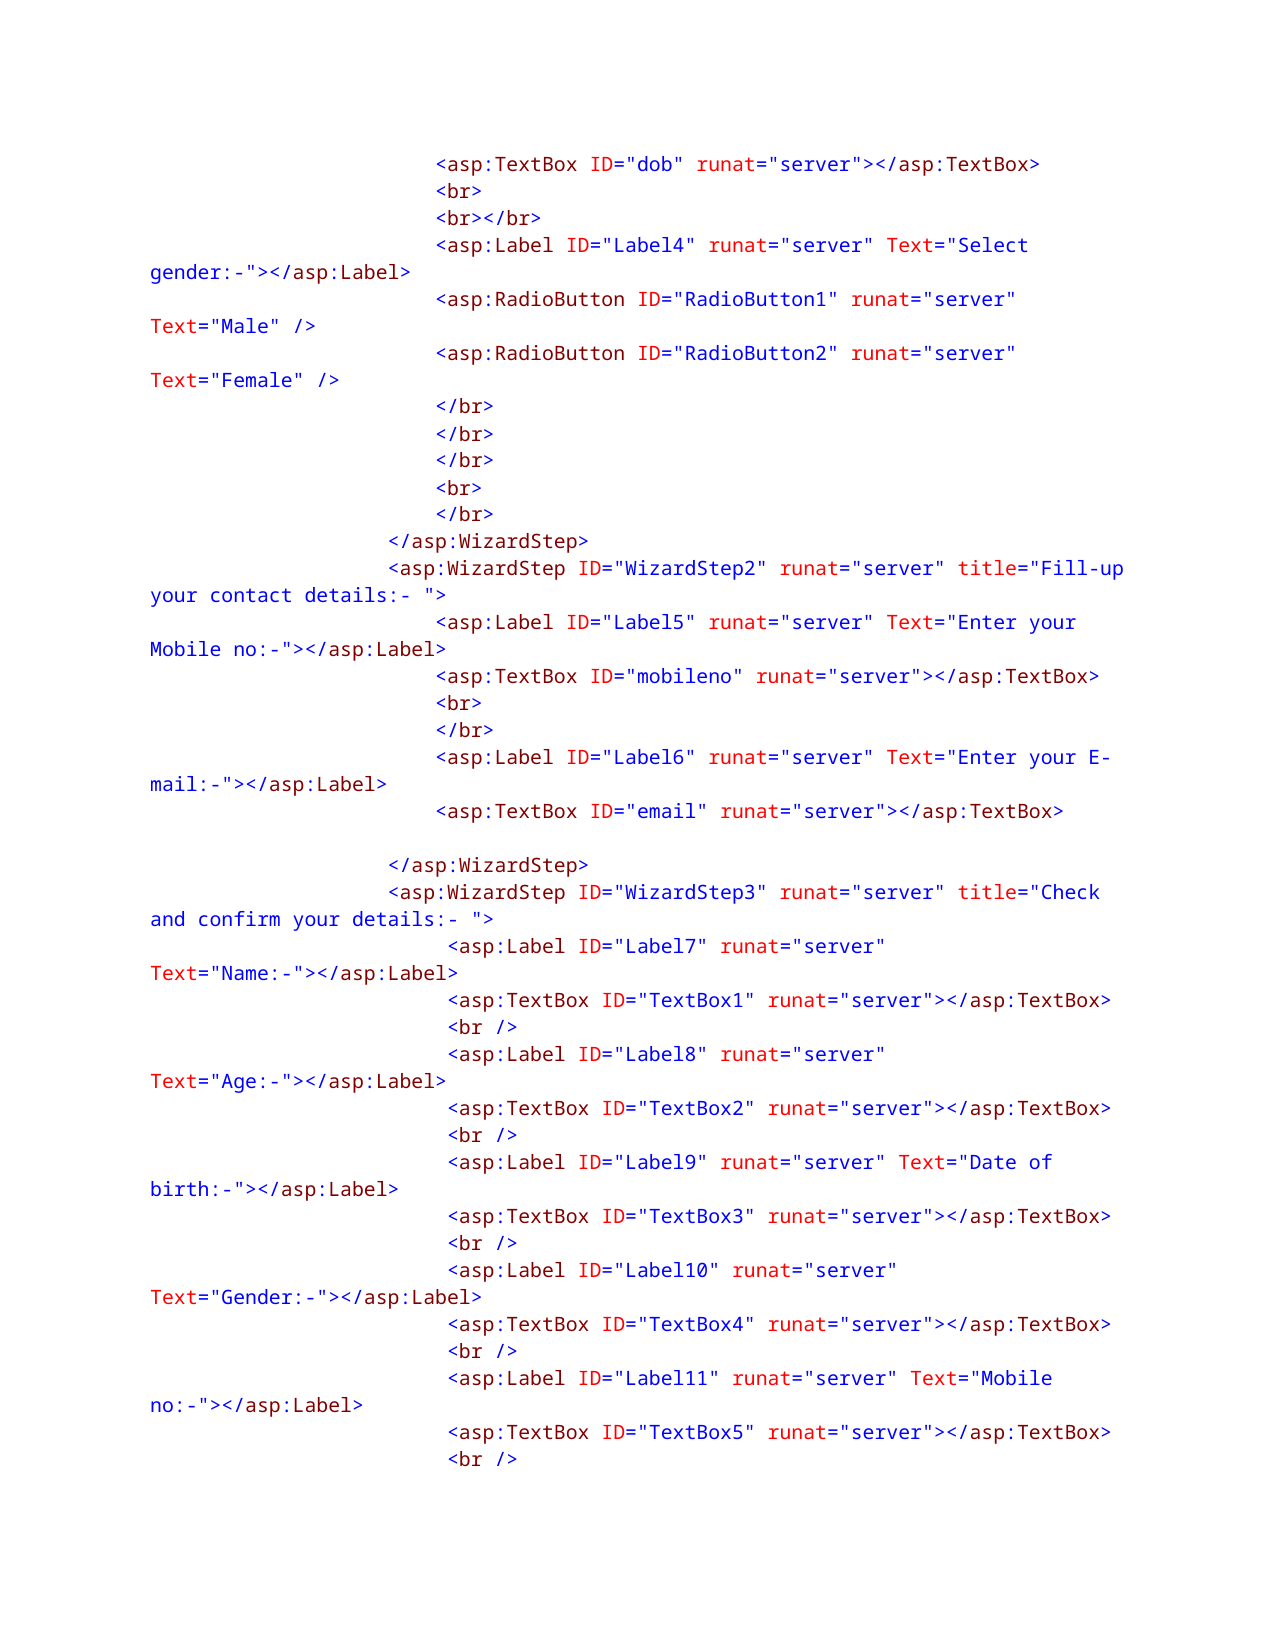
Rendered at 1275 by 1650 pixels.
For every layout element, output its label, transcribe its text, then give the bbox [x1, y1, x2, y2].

text <asp:RadioButton ID="RadioButton2" runat="server" Text="Female" /> [150, 339, 1125, 393]
text <asp:Label ID="Label6" runat="server" Text="Enter your E-mail:-"></asp:Label> [150, 743, 1125, 797]
text <br> [150, 474, 1125, 501]
text <asp:Label ID="Label10" runat="server" Text="Gender:-"></asp:Label> [150, 1256, 1125, 1310]
text </br> [150, 447, 1125, 474]
text <asp:Label ID="Label7" runat="server" Text="Name:-"></asp:Label> [150, 932, 1125, 986]
text <asp:Label ID="Label11" runat="server" Text="Mobile no:-"></asp:Label> [150, 1364, 1125, 1418]
text <br> [150, 177, 1125, 204]
text <asp:TextBox ID="mobileno" runat="server"></asp:TextBox> [150, 663, 1125, 689]
text <br /> [150, 1013, 1125, 1040]
text <asp:TextBox ID="TextBox1" runat="server"></asp:TextBox> [150, 986, 1125, 1013]
text </br> [150, 420, 1125, 447]
text <asp:TextBox ID="dob" runat="server"></asp:TextBox> [150, 150, 1125, 177]
text <asp:Label ID="Label4" runat="server" Text="Select gender:-"></asp:Label> [150, 231, 1125, 285]
text <asp:TextBox ID="TextBox2" runat="server"></asp:TextBox> [150, 1094, 1125, 1121]
text <asp:TextBox ID="TextBox3" runat="server"></asp:TextBox> [150, 1202, 1125, 1229]
text </br> [150, 501, 1125, 528]
text </asp:WizardStep> [150, 528, 1125, 555]
text <asp:WizardStep ID="WizardStep3" runat="server" title="Check and confirm your details:- "> [150, 878, 1125, 932]
text <br /> [150, 1445, 1125, 1472]
text </asp:WizardStep> [150, 851, 1125, 878]
text <asp:TextBox ID="TextBox4" runat="server"></asp:TextBox> [150, 1310, 1125, 1337]
text <br /> [150, 1337, 1125, 1364]
text <asp:TextBox ID="TextBox5" runat="server"></asp:TextBox> [150, 1418, 1125, 1445]
text <asp:RadioButton ID="RadioButton1" runat="server" Text="Male" /> [150, 285, 1125, 339]
text <asp:Label ID="Label5" runat="server" Text="Enter your Mobile no:-"></asp:Label> [150, 609, 1125, 663]
text <asp:Label ID="Label8" runat="server" Text="Age:-"></asp:Label> [150, 1040, 1125, 1094]
text </br> [150, 717, 1125, 743]
text <asp:WizardStep ID="WizardStep2" runat="server" title="Fill-up your contact details:- "> [150, 555, 1125, 609]
text <br> [150, 689, 1125, 717]
text <br /> [150, 1229, 1125, 1256]
text <asp:Label ID="Label9" runat="server" Text="Date of birth:-"></asp:Label> [150, 1148, 1125, 1202]
text <asp:TextBox ID="email" runat="server"></asp:TextBox> [150, 797, 1125, 824]
text </br> [150, 393, 1125, 420]
text <br></br> [150, 204, 1125, 231]
text <br /> [150, 1121, 1125, 1148]
